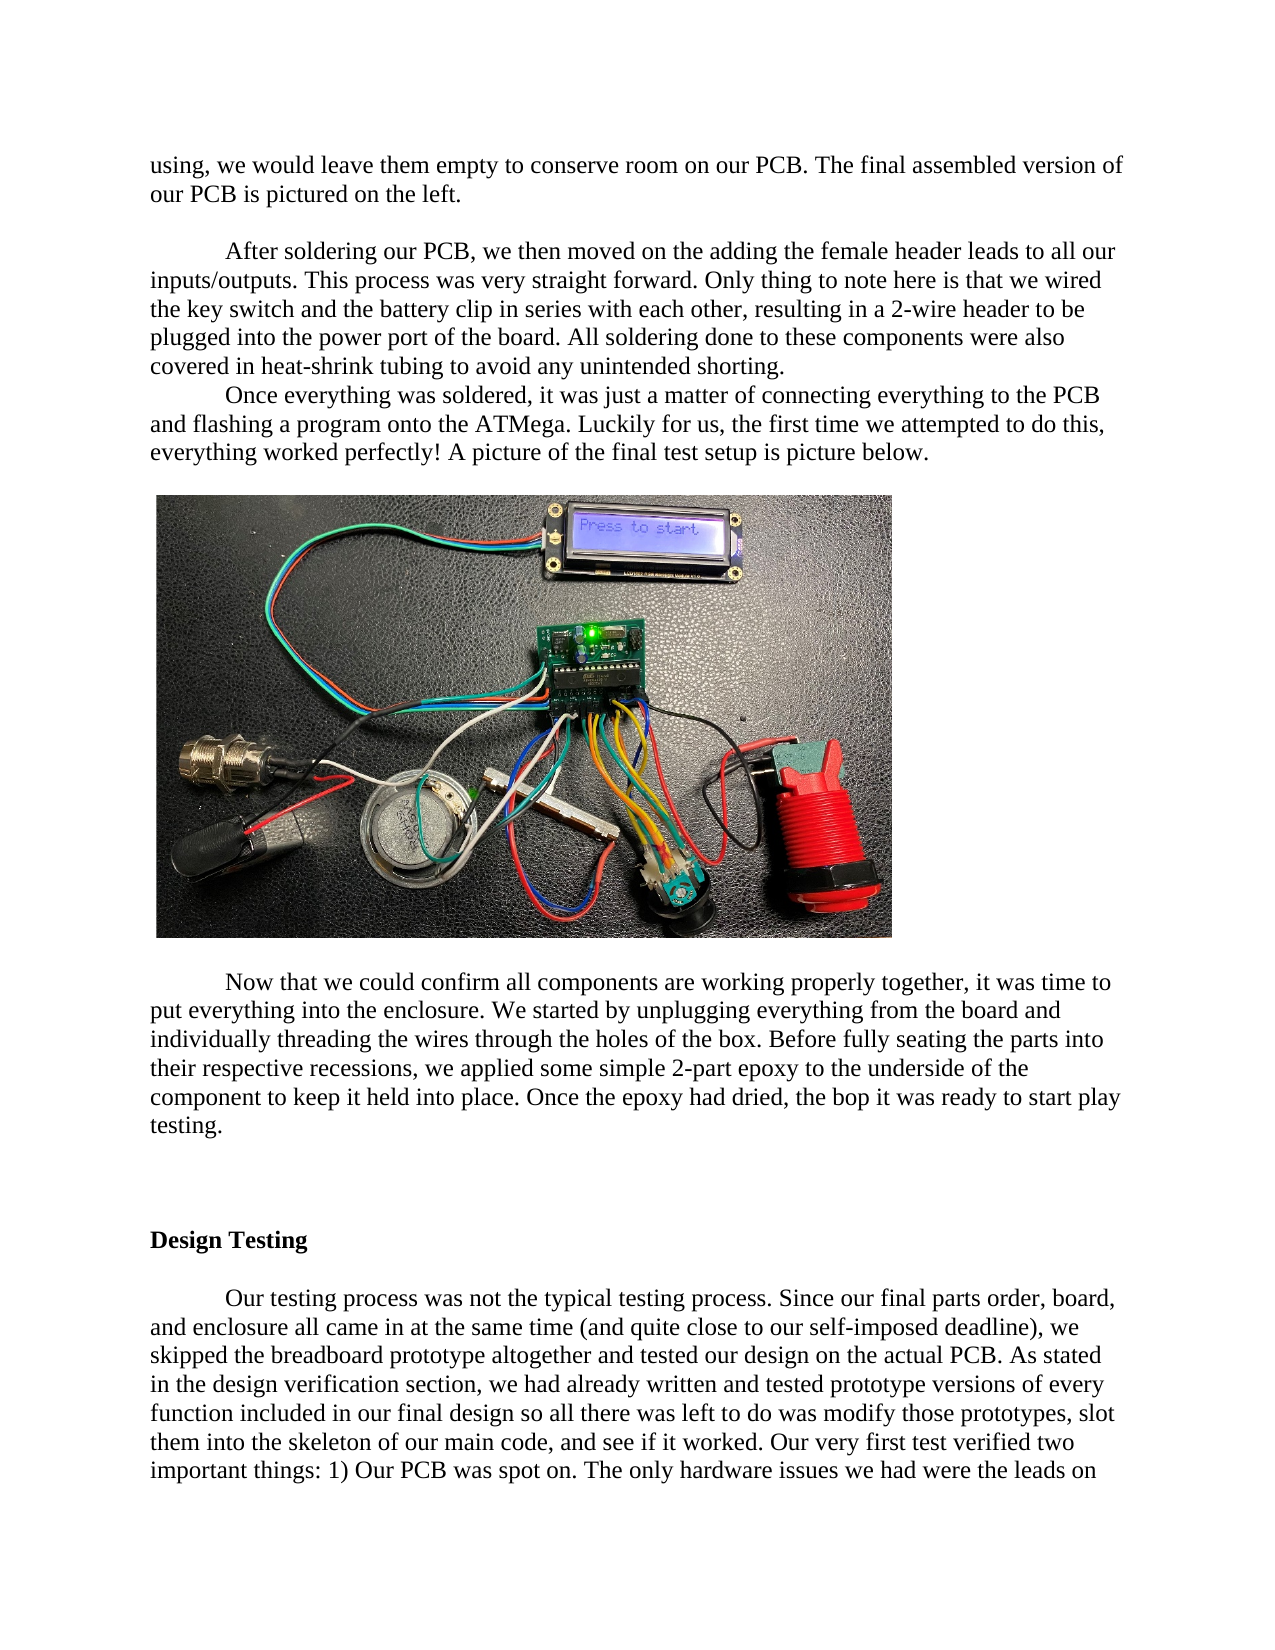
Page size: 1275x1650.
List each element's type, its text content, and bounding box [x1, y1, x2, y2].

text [150, 1283, 1125, 1484]
text After soldering our PCB, we then moved on the adding the female header leads to all our inputs/outputs. This process was very straight forward. Only thing to note here is that we wired the key switch and the battery clip in series with each other, resulting in a 2-wire header to be plugged into the power port of the board. All soldering done to these components were also covered in heat-shrink tubing to avoid any unintended shorting. [150, 236, 1125, 380]
text Now that we could confirm all components are working properly together, it was time to put everything into the enclosure. We started by unplugging everything from the board and individually threading the wires through the holes of the box. Before fully seating the parts into their respective recessions, we applied some simple 2-part epoxy to the underside of the component to keep it held into place. Once the epoxy had dried, the bop it was ready to start play testing. [150, 967, 1125, 1139]
text Once everything was soldered, it was just a matter of connecting everything to the PCB and flashing a program onto the ATMega. Luckily for us, the first time we attempted to do this, everything worked perfectly! A picture of the final test setup is picture below. [150, 380, 1125, 466]
picture [156, 495, 892, 938]
text Design Testing [150, 1225, 1125, 1254]
